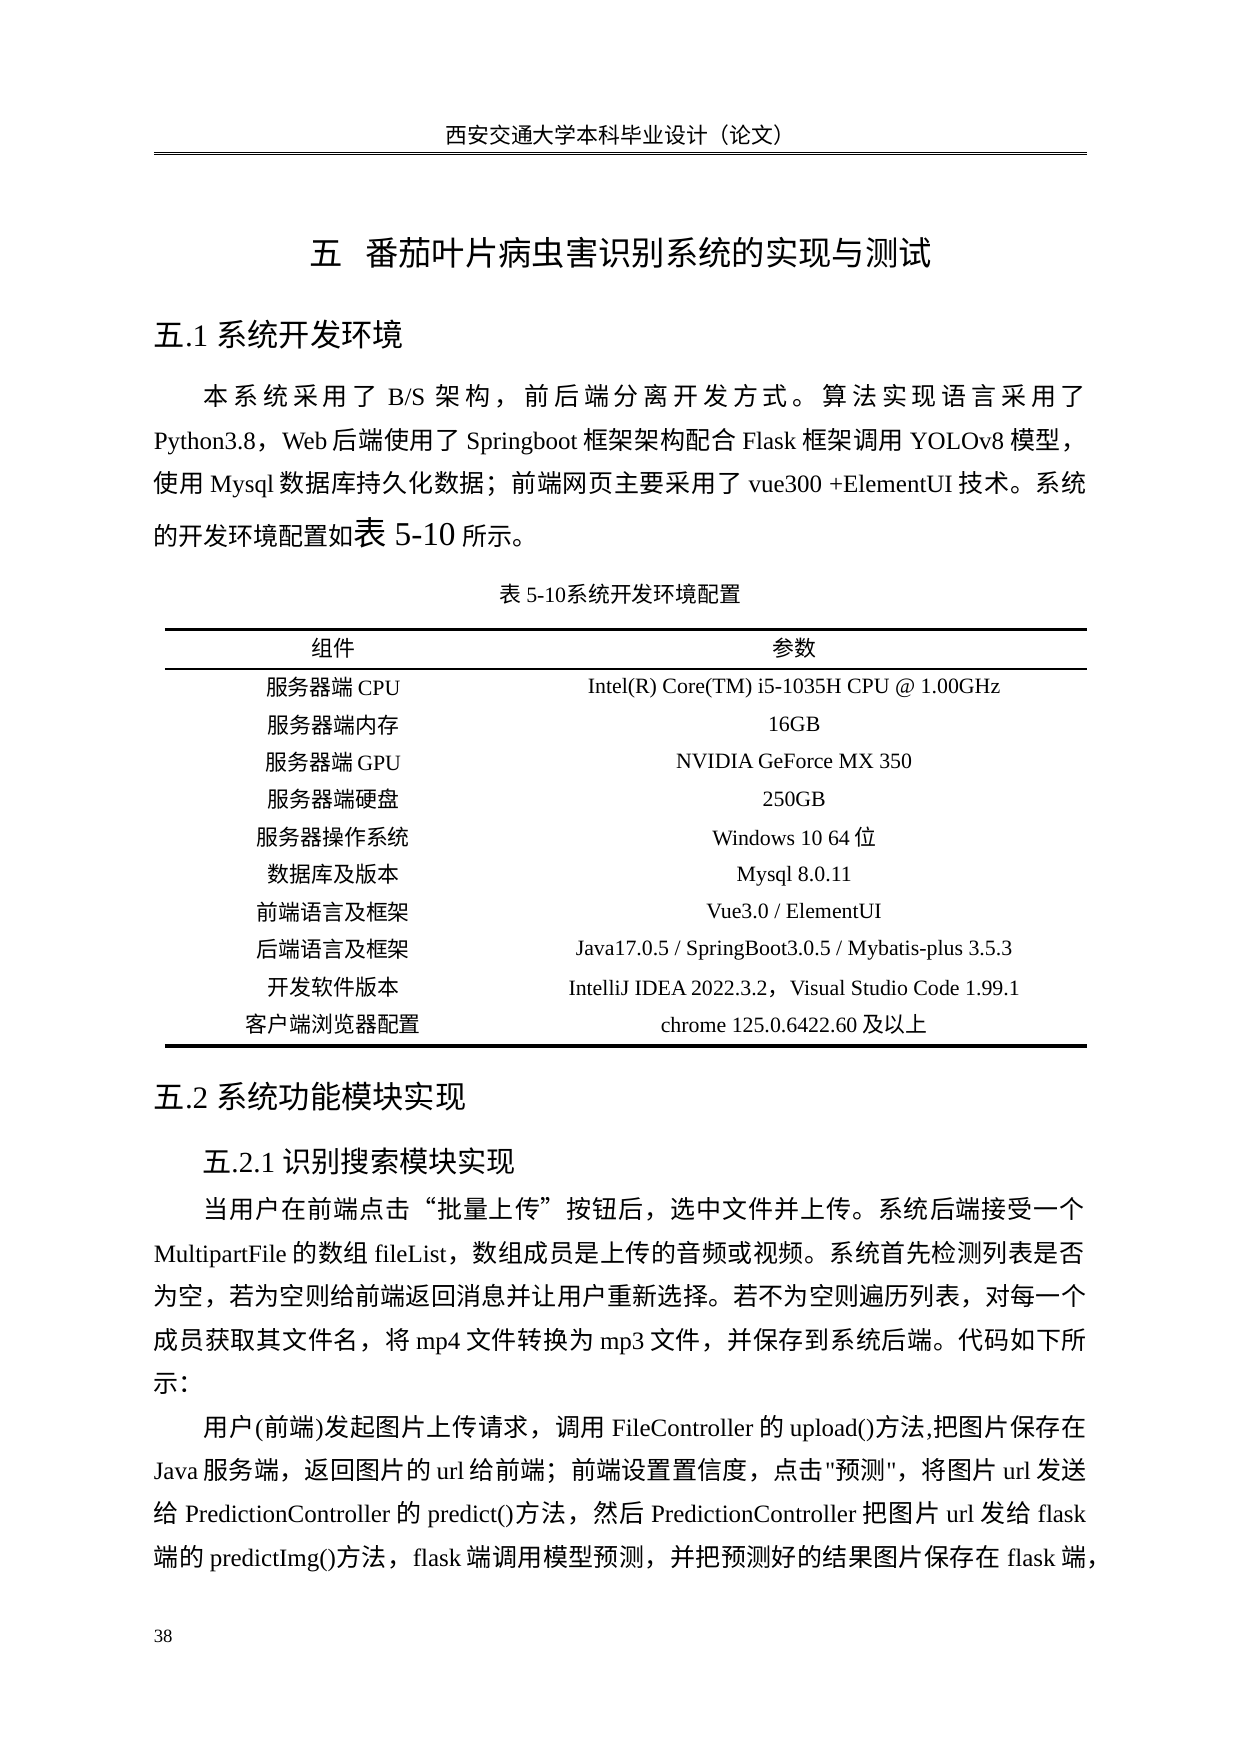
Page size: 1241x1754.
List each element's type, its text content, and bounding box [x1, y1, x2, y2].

table_cell 服务器操作系统 [165, 820, 501, 857]
subtitle 番茄叶片病虫害识别系统的实现与测试 [153, 227, 1087, 275]
table_cell 后端语言及框架 [165, 932, 501, 969]
table_cell 服务器端CPU [165, 670, 501, 708]
table_cell 开发软件版本 [165, 970, 501, 1007]
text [153, 1407, 1087, 1573]
table_cell 服务器端GPU [165, 745, 501, 782]
table_cell 服务器端内存 [165, 708, 501, 745]
table_cell 16GB [501, 708, 1087, 745]
table_cell Windows 10 64位 [501, 820, 1087, 857]
table_cell 服务器端硬盘 [165, 783, 501, 820]
table_cell Intel(R) Core(TM) i5-1035H CPU @ 1.00GHz [501, 670, 1087, 708]
table_cell Mysql 8.0.11 [501, 857, 1087, 895]
subtitle 系统开发环境 [153, 310, 1087, 355]
table_cell IntelliJ IDEA 2022.3.2，Visual Studio Code 1.99.1 [501, 970, 1087, 1007]
table_cell chrome 125.0.6422.60及以上 [501, 1007, 1087, 1044]
table_cell Java17.0.5 / SpringBoot3.0.5 / Mybatis-plus 3.5.3 [501, 932, 1087, 969]
table_cell 250GB [501, 783, 1087, 820]
table_header 组件 [165, 631, 501, 668]
table_cell NVIDIA GeForce MX 350 [501, 745, 1087, 782]
text 当用户在前端点击“批量上传”按钮后，选中文件并上传。系统后端接受一个MultipartFile的数组fileList，数组成员是上传的音频或视频。系统首先检测列表是否为空，若为空则给前端返回消息并让用户重新选择。若不为空则遍历列表，对每一个成员获取其文件名，将mp4文件转换为mp3文件，并保存到系统后端。代码如下所示： [153, 1190, 1087, 1400]
table_cell 客户端浏览器配置 [165, 1007, 501, 1044]
table_cell 数据库及版本 [165, 857, 501, 895]
subtitle 识别搜索模块实现 [202, 1139, 1087, 1181]
table_header 参数 [501, 631, 1087, 668]
table_cell Vue3.0 / ElementUI [501, 895, 1087, 932]
table_cell 前端语言及框架 [165, 895, 501, 932]
subtitle 系统功能模块实现 [153, 1072, 1087, 1118]
